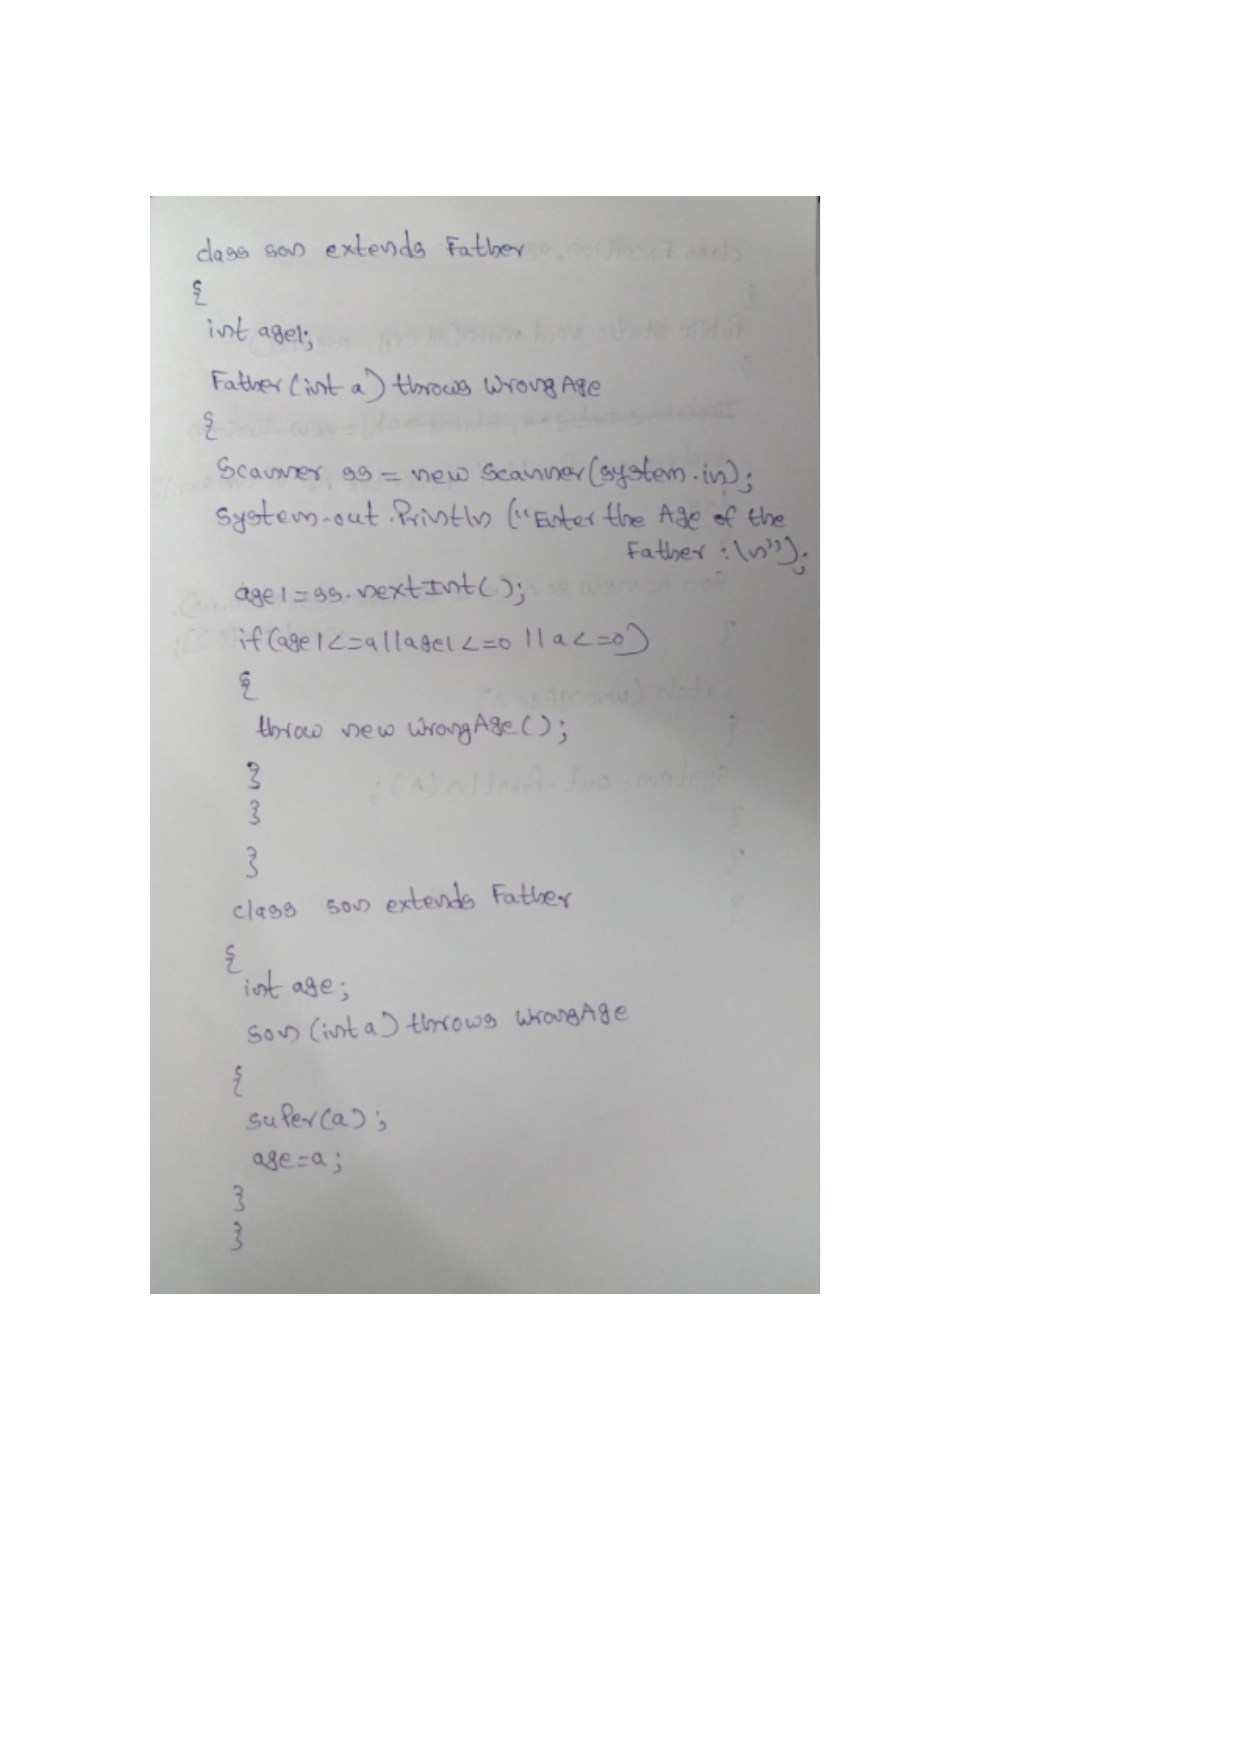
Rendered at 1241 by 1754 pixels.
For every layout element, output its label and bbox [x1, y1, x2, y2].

picture [150, 196, 821, 1294]
